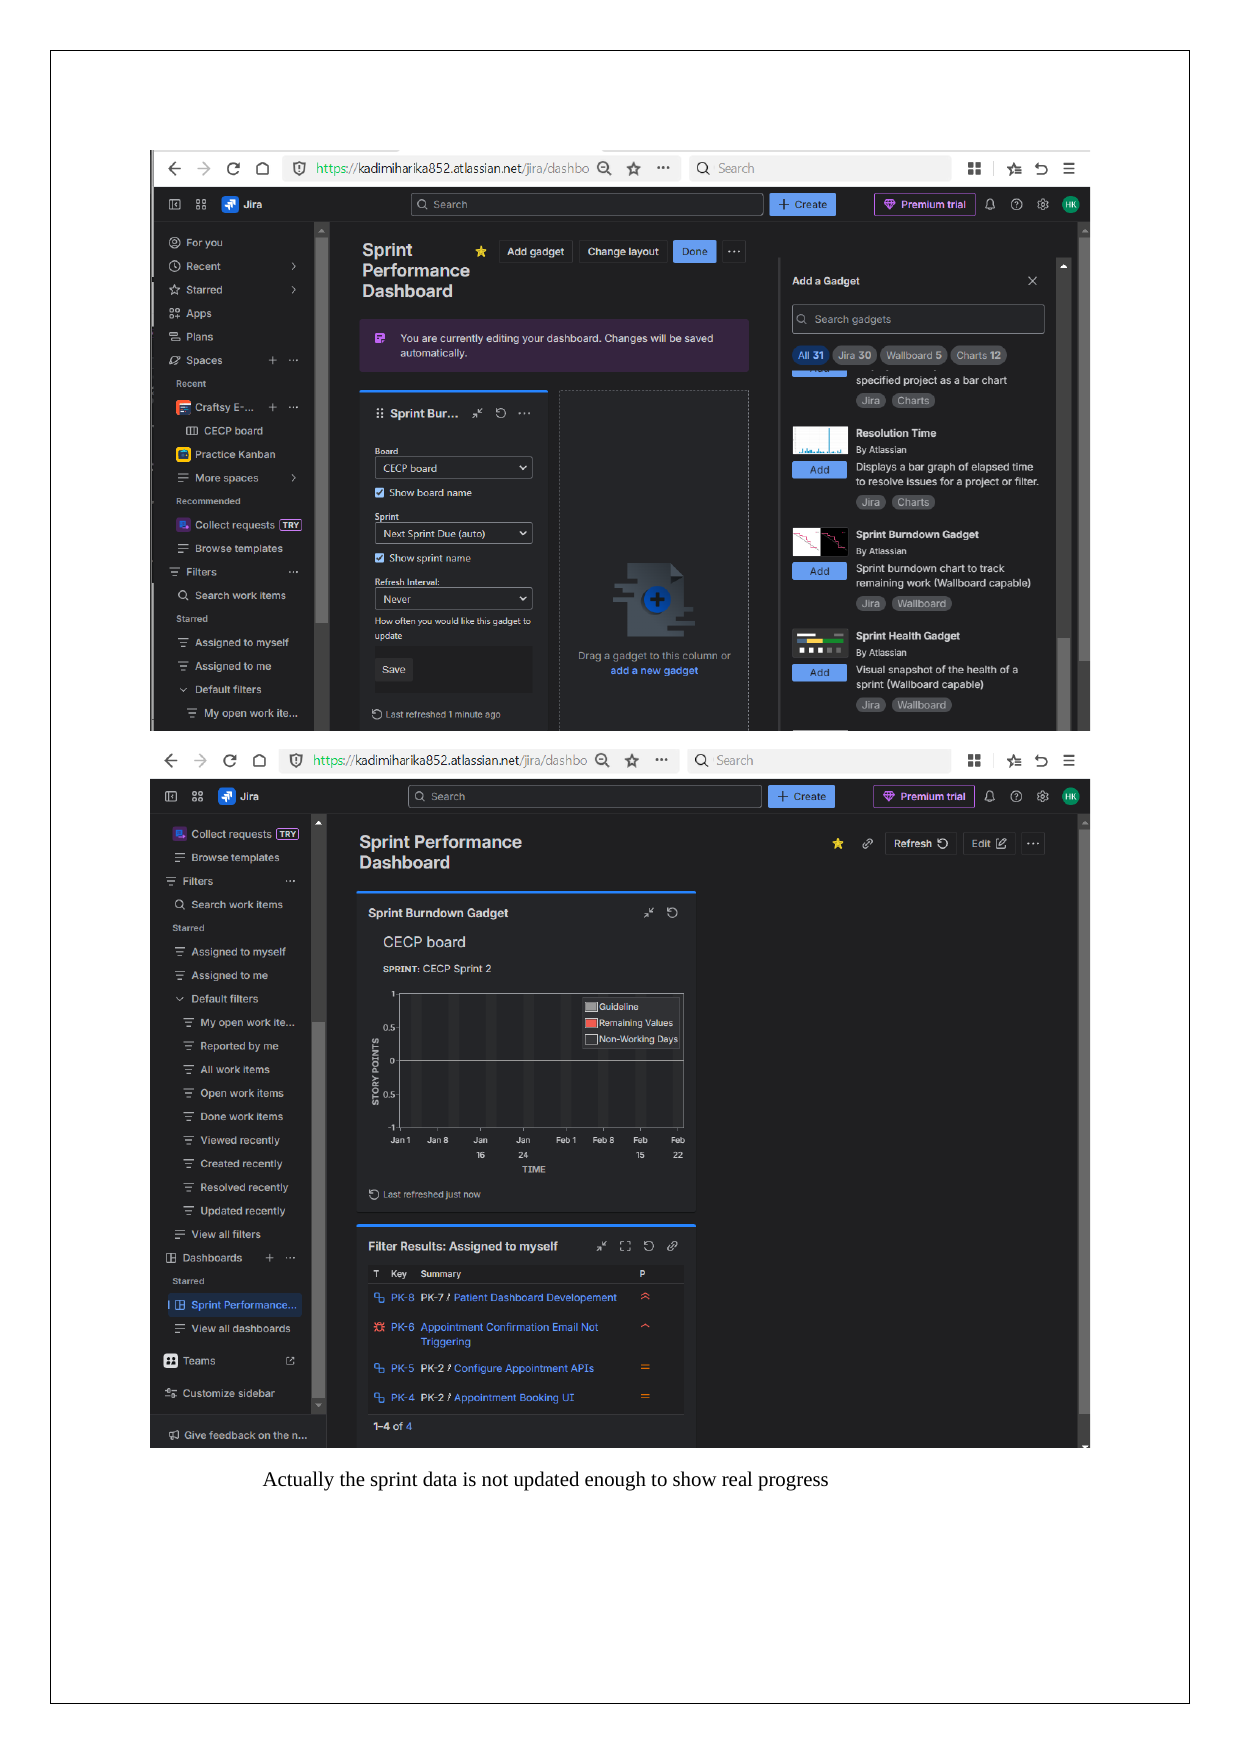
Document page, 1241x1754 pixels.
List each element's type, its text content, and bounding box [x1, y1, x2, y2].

text Actually the sprint data is not updated enough to show real progress [187, 1467, 1090, 1491]
picture [150, 150, 1091, 731]
picture [150, 749, 1091, 1448]
